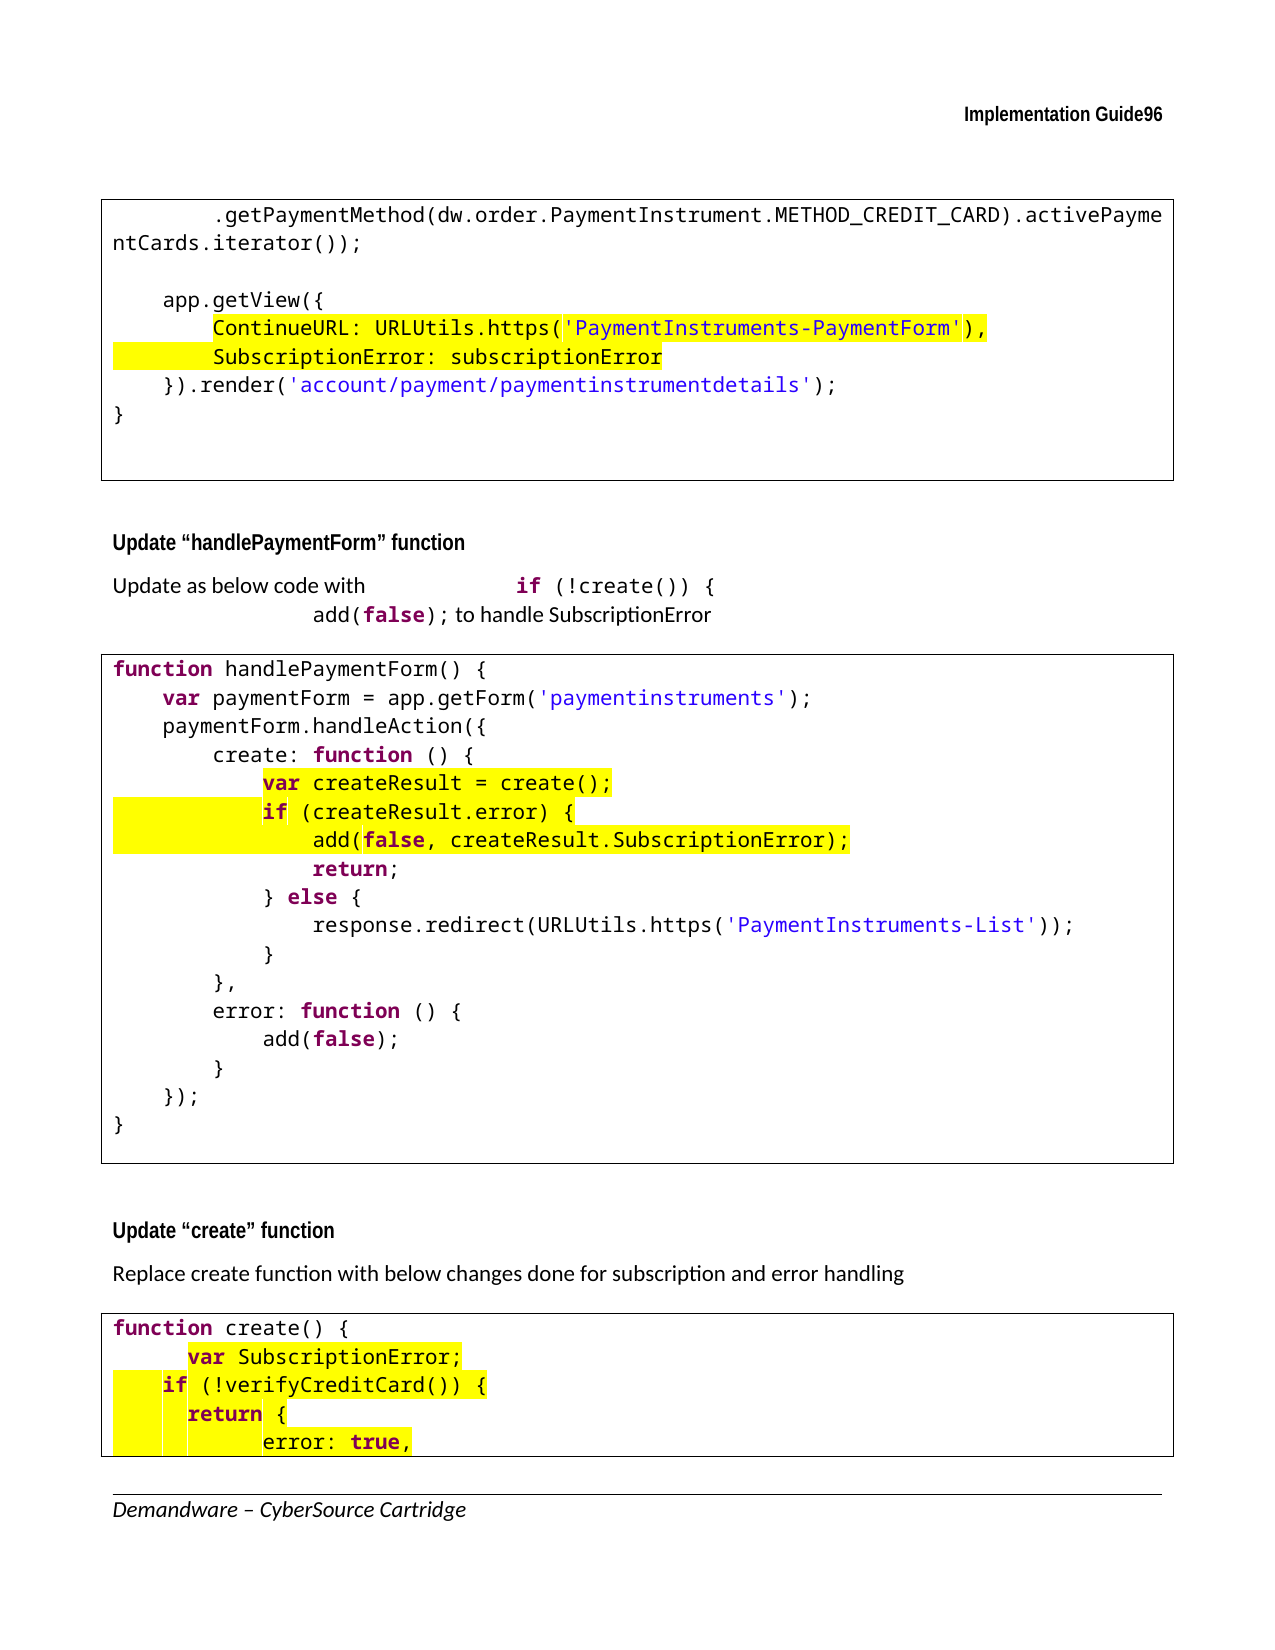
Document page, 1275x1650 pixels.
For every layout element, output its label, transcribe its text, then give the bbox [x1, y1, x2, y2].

text add(false); to handle SubscriptionError [112, 600, 1162, 628]
subtitle Update “create” function [112, 1217, 1162, 1243]
text Update as below code with if (!create()) { [112, 572, 1162, 600]
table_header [102, 1314, 1173, 1456]
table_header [102, 200, 1173, 480]
subtitle Update “handlePaymentForm” function [112, 529, 1162, 555]
table_header function handlePaymentForm() { var paymentForm = app.getForm('paymentinstruments'); paymentForm.handleAction({ create: function () { var createResult = create(); if (createResult.error) { add(false, createResult.SubscriptionError); return; } else { response.redirect(URLUtils.https('PaymentInstruments-List')); } }, error: function () { add(false); } }); } [102, 655, 1173, 1163]
text Replace create function with below changes done for subscription and error handling [112, 1259, 1162, 1287]
